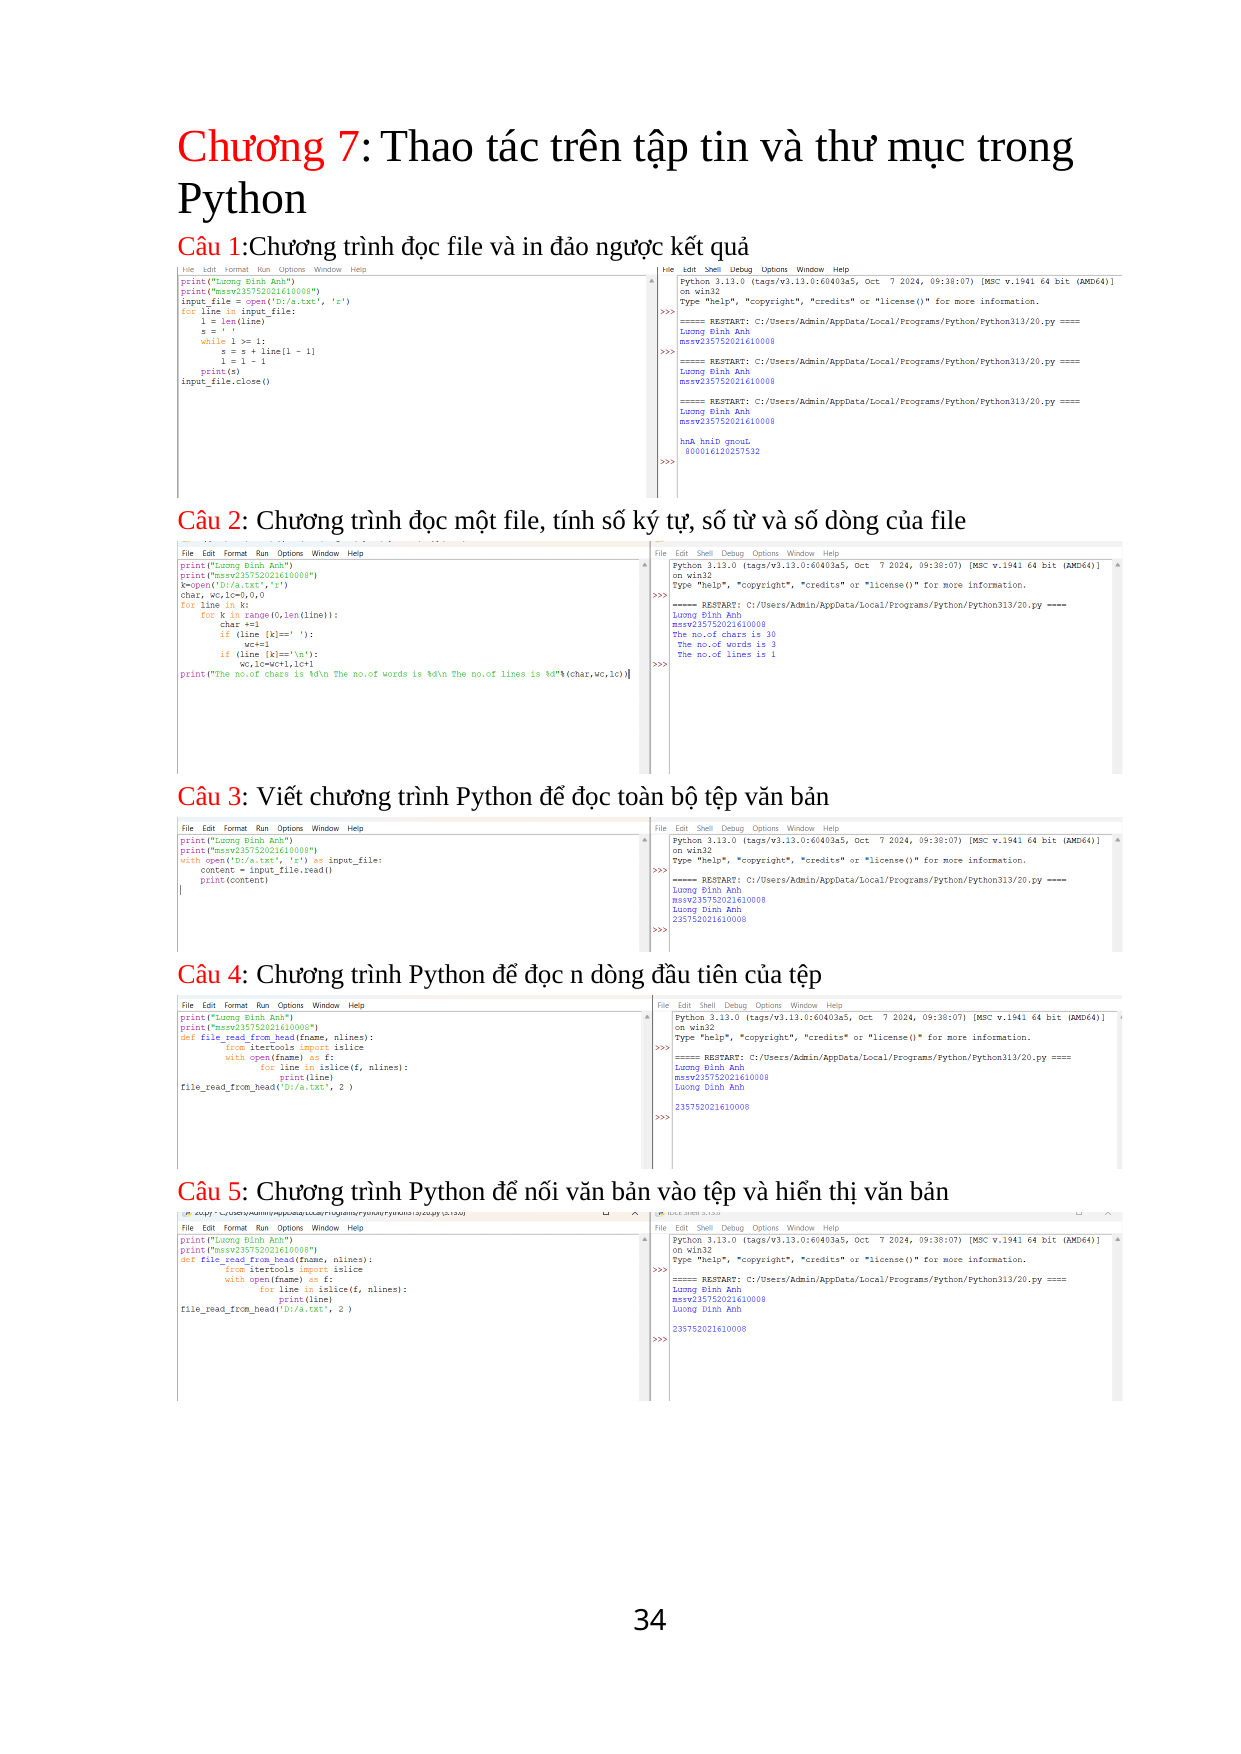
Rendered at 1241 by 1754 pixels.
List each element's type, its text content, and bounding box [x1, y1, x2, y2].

picture [177, 1212, 1123, 1401]
picture [177, 817, 1123, 952]
picture [177, 267, 1123, 498]
picture [177, 541, 1123, 774]
text Câu 3: Viết chương trình Python để đọc toàn bộ tệp văn bản [177, 780, 1122, 811]
text Câu 2: Chương trình đọc một file, tính số ký tự, số từ và số dòng của file [177, 504, 1122, 535]
text Chương 7: Thao tác trên tập tin và thư mục trong Python [177, 118, 1122, 223]
text Câu 1:Chương trình đọc file và in đảo ngược kết quả [177, 230, 1122, 261]
picture [177, 995, 1123, 1169]
text Câu 4: Chương trình Python để đọc n dòng đầu tiên của tệp [177, 958, 1122, 989]
text Câu 5: Chương trình Python để nối văn bản vào tệp và hiển thị văn bản [177, 1175, 1122, 1206]
